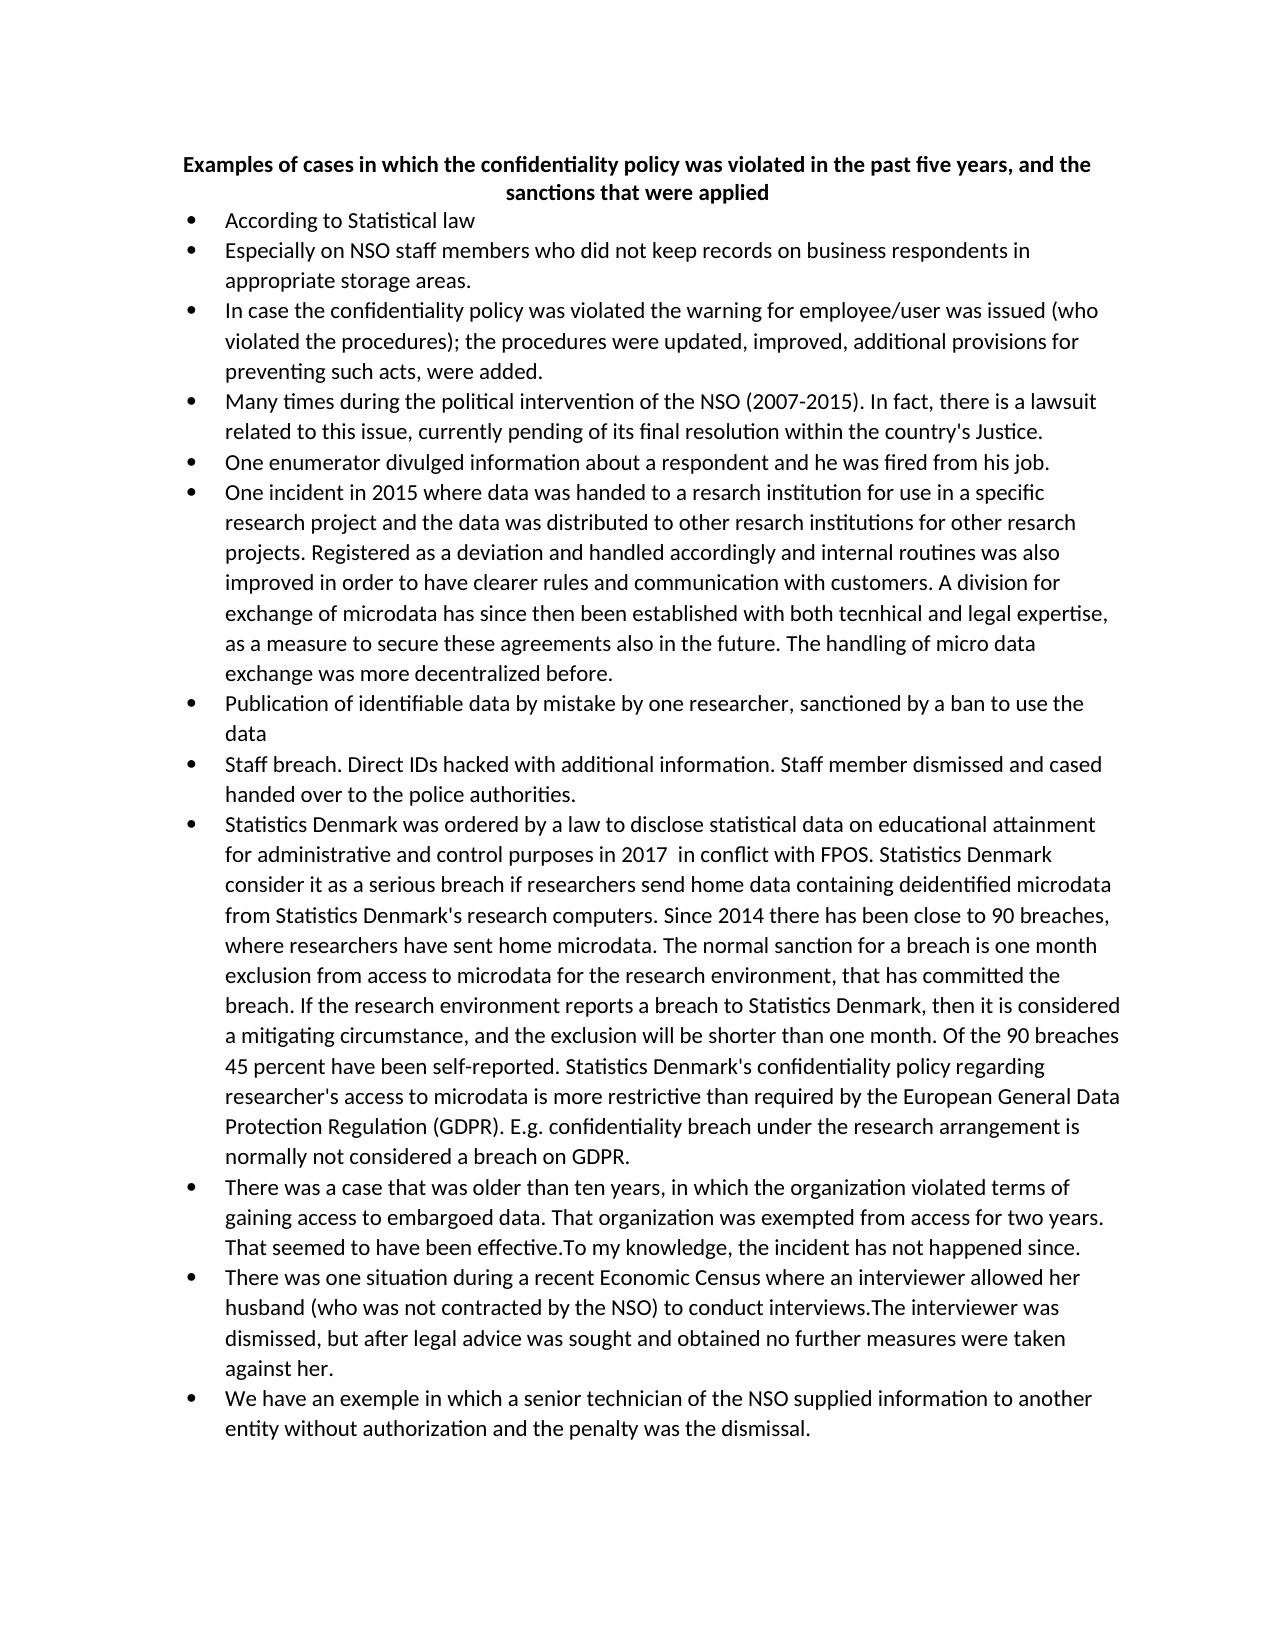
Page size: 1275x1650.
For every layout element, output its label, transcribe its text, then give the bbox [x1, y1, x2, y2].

text Examples of cases in which the confidentiality policy was violated in the past five years, and the sanctions that were applied [150, 150, 1125, 206]
list One enumerator divulged information about a respondent and he was fired from his job. [187, 448, 1125, 476]
list Statistics Denmark was ordered by a law to disclose statistical data on educational attainment for administrative and control purposes in 2017 in conflict with FPOS. Statistics Denmark consider it as a serious breach if researchers send home data containing deidentified microdata from Statistics Denmark's research computers. Since 2014 there has been close to 90 breaches, where researchers have sent home microdata. The normal sanction for a breach is one month exclusion from access to microdata for the research environment, that has committed the breach. If the research environment reports a breach to Statistics Denmark, then it is considered a mitigating circumstance, and the exclusion will be shorter than one month. Of the 90 breaches 45 percent have been self-reported. Statistics Denmark's confidentiality policy regarding researcher's access to microdata is more restrictive than required by the European General Data Protection Regulation (GDPR). E.g. confidentiality breach under the research arrangement is normally not considered a breach on GDPR. [187, 810, 1125, 1171]
list There was one situation during a recent Economic Census where an interviewer allowed her husband (who was not contracted by the NSO) to conduct interviews.The interviewer was dismissed, but after legal advice was sought and obtained no further measures were taken against her. [187, 1263, 1125, 1382]
list Especially on NSO staff members who did not keep records on business respondents in appropriate storage areas. [187, 236, 1125, 294]
list In case the confidentiality policy was violated the warning for employee/user was issued (who violated the procedures); the procedures were updated, improved, additional provisions for preventing such acts, were added. [187, 297, 1125, 385]
list Publication of identifiable data by mistake by one researcher, sanctioned by a ban to use the data [187, 689, 1125, 748]
list We have an exemple in which a senior technician of the NSO supplied information to another entity without authorization and the penalty was the dismissal. [187, 1384, 1125, 1442]
list One incident in 2015 where data was handed to a resarch institution for use in a specific research project and the data was distributed to other resarch institutions for other resarch projects. Registered as a deviation and handled accordingly and internal routines was also improved in order to have clearer rules and communication with customers. A division for exchange of microdata has since then been established with both tecnhical and legal expertise, as a measure to secure these agreements also in the future. The handling of micro data exchange was more decentralized before. [187, 478, 1125, 687]
list There was a case that was older than ten years, in which the organization violated terms of gaining access to embargoed data. That organization was exempted from access for two years. That seemed to have been effective.To my knowledge, the incident has not happened since. [187, 1173, 1125, 1261]
list According to Statistical law [187, 206, 1125, 234]
list Many times during the political intervention of the NSO (2007-2015). In fact, there is a lawsuit related to this issue, currently pending of its final resolution within the country's Justice. [187, 387, 1125, 446]
list Staff breach. Direct IDs hacked with additional information. Staff member dismissed and cased handed over to the police authorities. [187, 750, 1125, 808]
